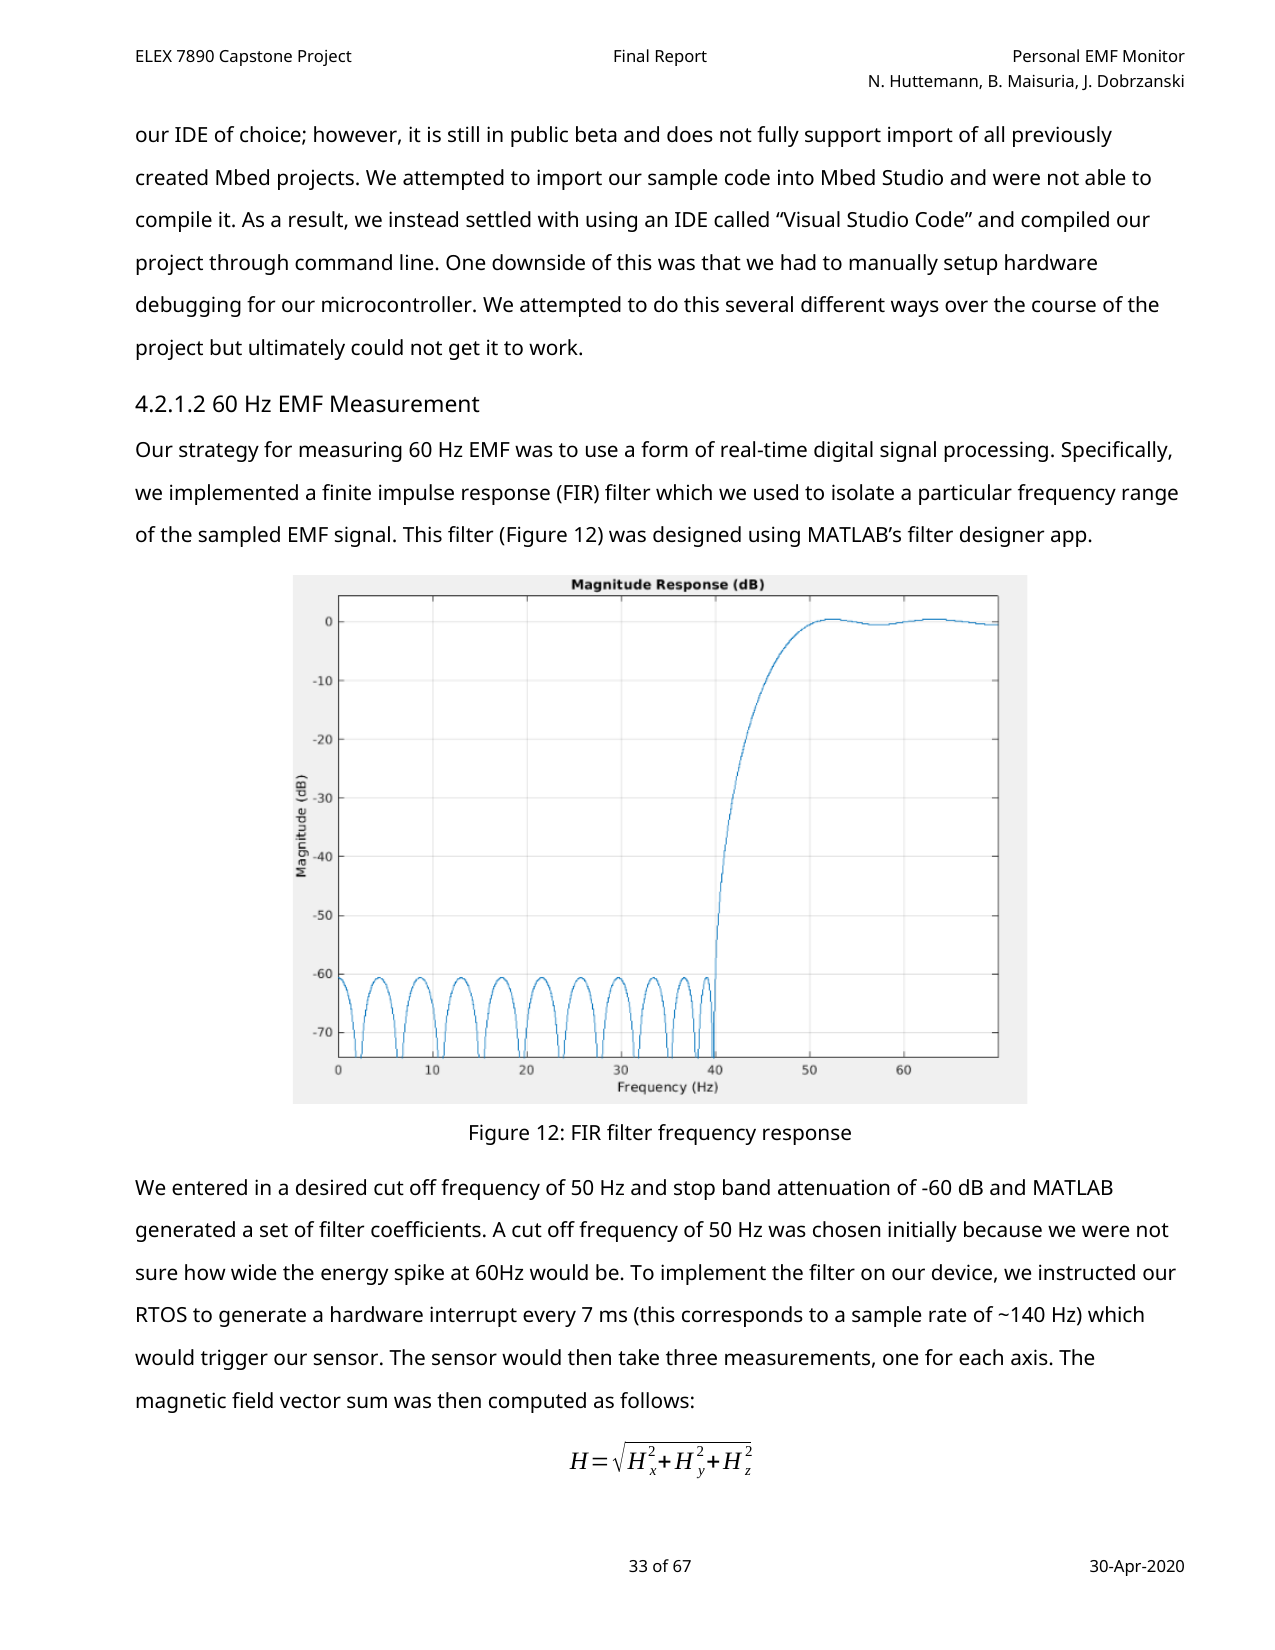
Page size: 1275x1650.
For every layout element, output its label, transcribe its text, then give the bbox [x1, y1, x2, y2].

text Our strategy for measuring 60 Hz EMF was to use a form of real-time digital signal processing. Specifically, we implemented a finite impulse response (FIR) filter which we used to isolate a particular frequency range of the sampled EMF signal. This filter (Figure 12) was designed using MATLAB’s filter designer app. [135, 435, 1185, 549]
text Figure 12: FIR filter frequency response [135, 1118, 1185, 1146]
text We entered in a desired cut off frequency of 50 Hz and stop band attenuation of -60 dB and MATLAB generated a set of filter coefficients. A cut off frequency of 50 Hz was chosen initially because we were not sure how wide the energy spike at 60Hz would be. To implement the filter on our device, we instructed our RTOS to generate a hardware interrupt every 7 ms (this corresponds to a sample rate of ~140 Hz) which would trigger our sensor. The sensor would then take three measurements, one for each axis. The magnetic field vector sum was then computed as follows: [135, 1173, 1185, 1414]
subtitle 4.2.1.2 60 Hz EMF Measurement [135, 388, 1185, 419]
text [135, 120, 1185, 361]
picture [292, 575, 1028, 1104]
